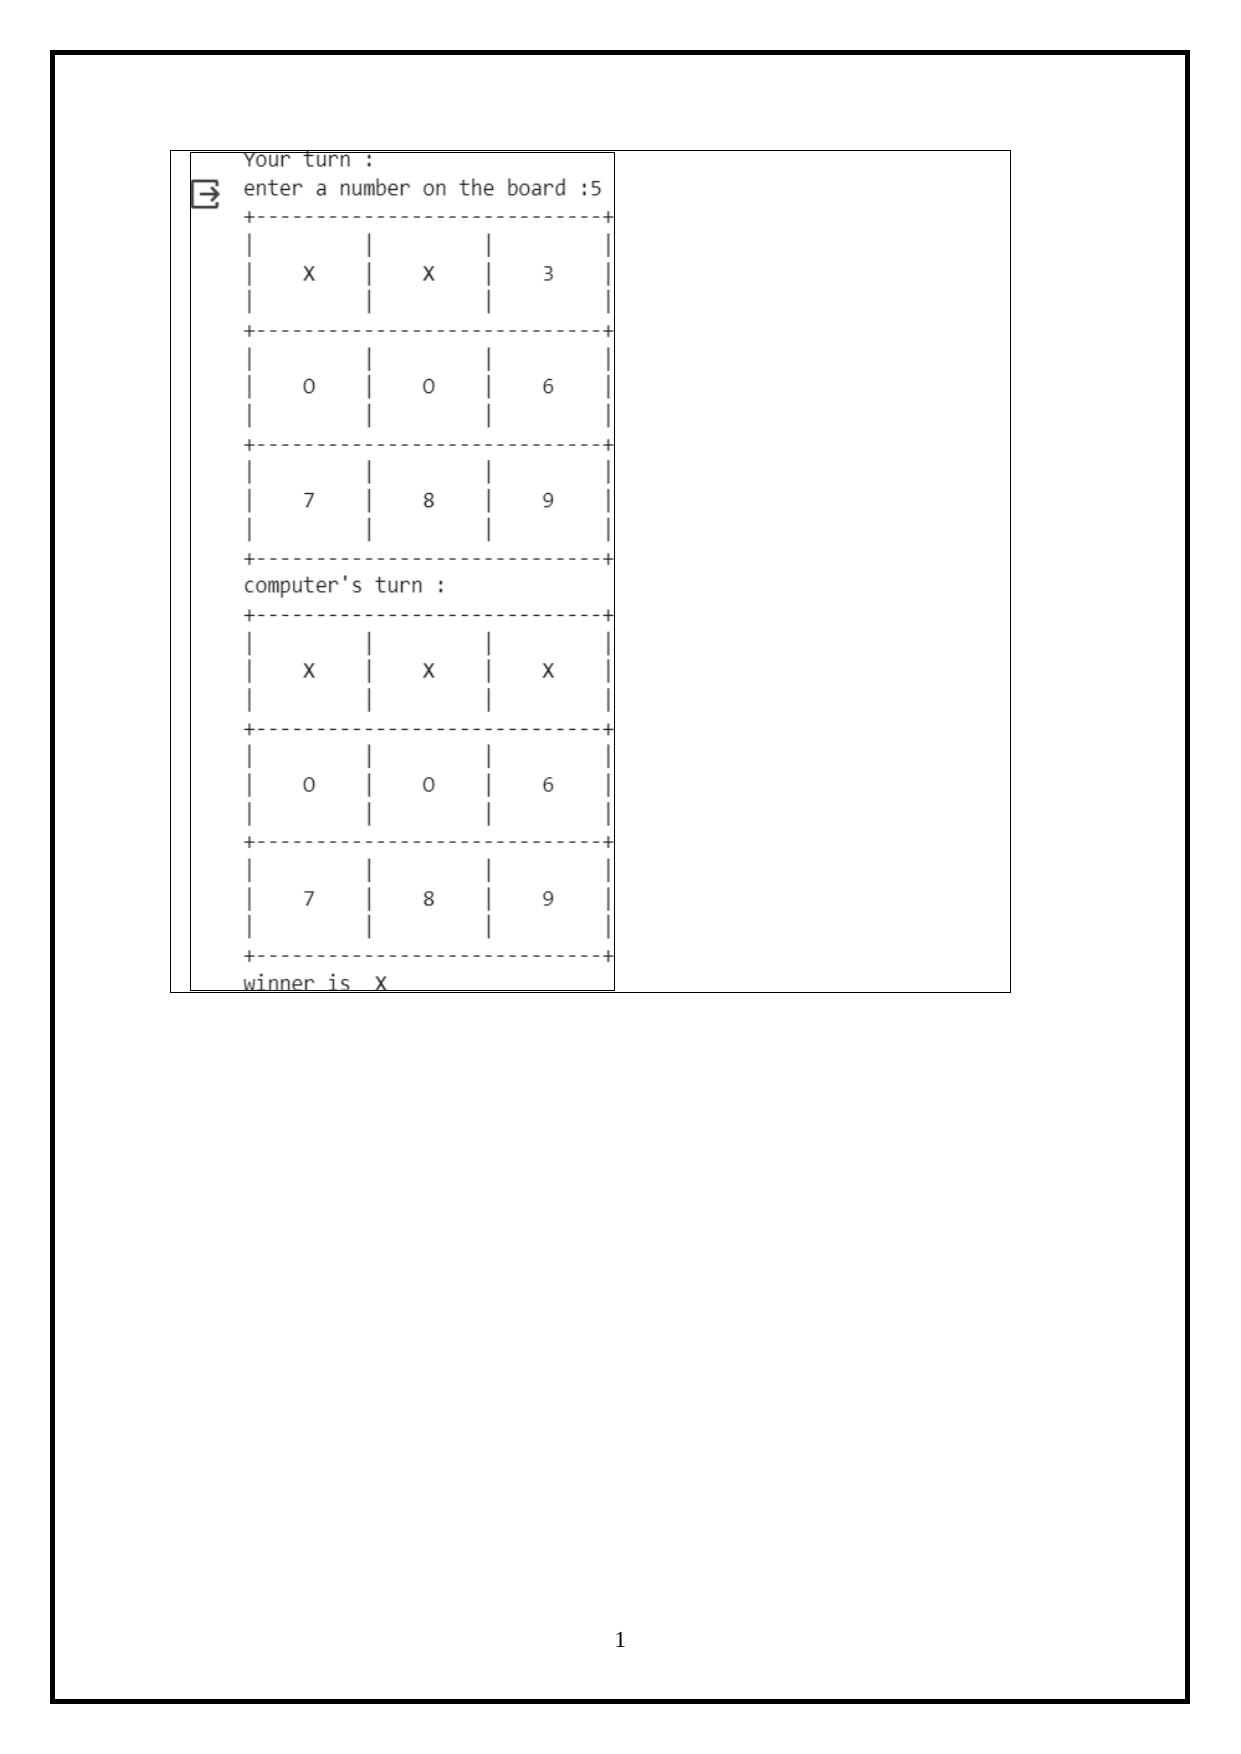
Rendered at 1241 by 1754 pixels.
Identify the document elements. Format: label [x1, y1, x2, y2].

picture [191, 153, 614, 990]
